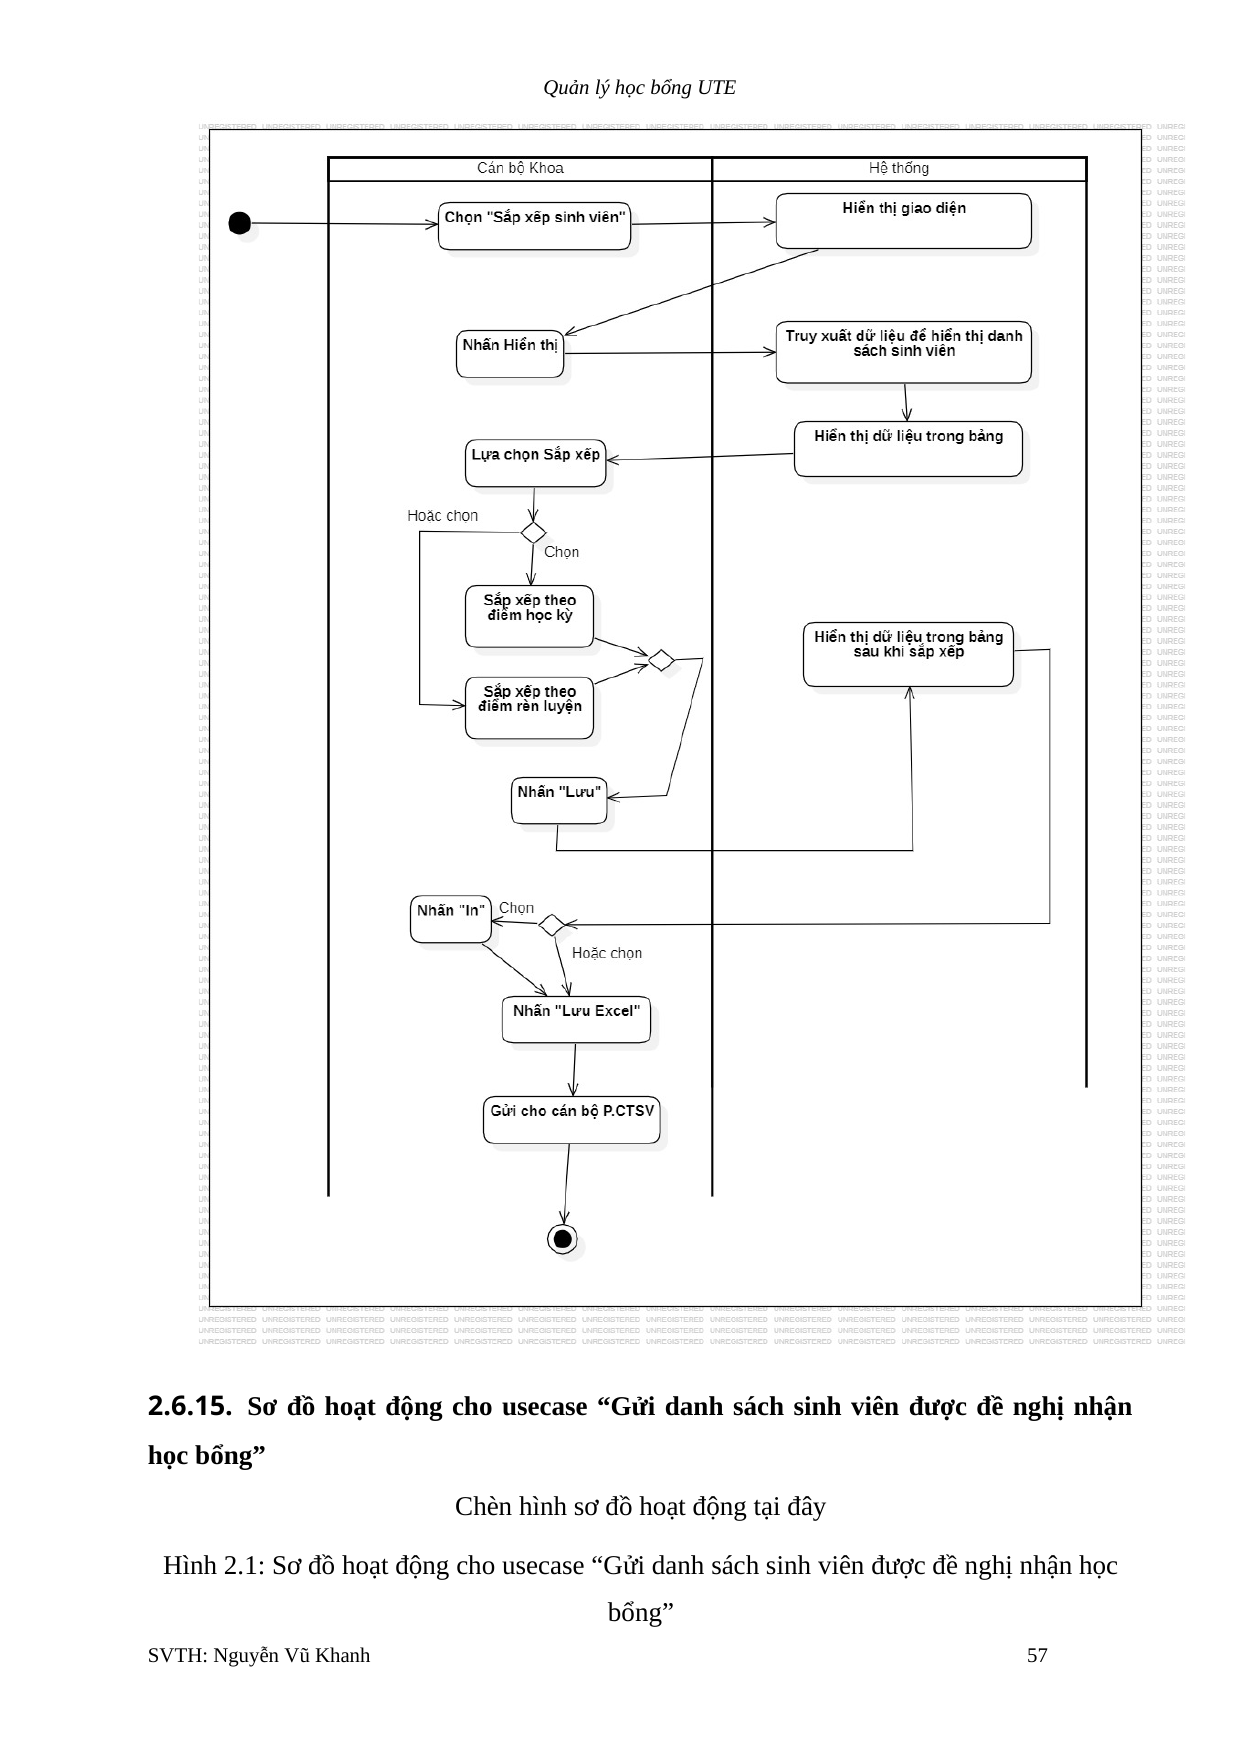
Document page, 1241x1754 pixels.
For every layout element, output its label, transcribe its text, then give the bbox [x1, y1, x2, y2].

subtitle Sơ đồ hoạt động cho usecase “Gửi danh sách sinh viên được đề nghị nhận học bổng” [148, 1387, 1134, 1470]
subtitle Sơ đồ hoạt động cho usecase “Gửi danh sách sinh viên được đề nghị nhận học bổng” [148, 1549, 1134, 1627]
picture [198, 118, 1186, 1351]
text Chèn hình sơ đồ hoạt động tại đây [148, 1490, 1134, 1521]
